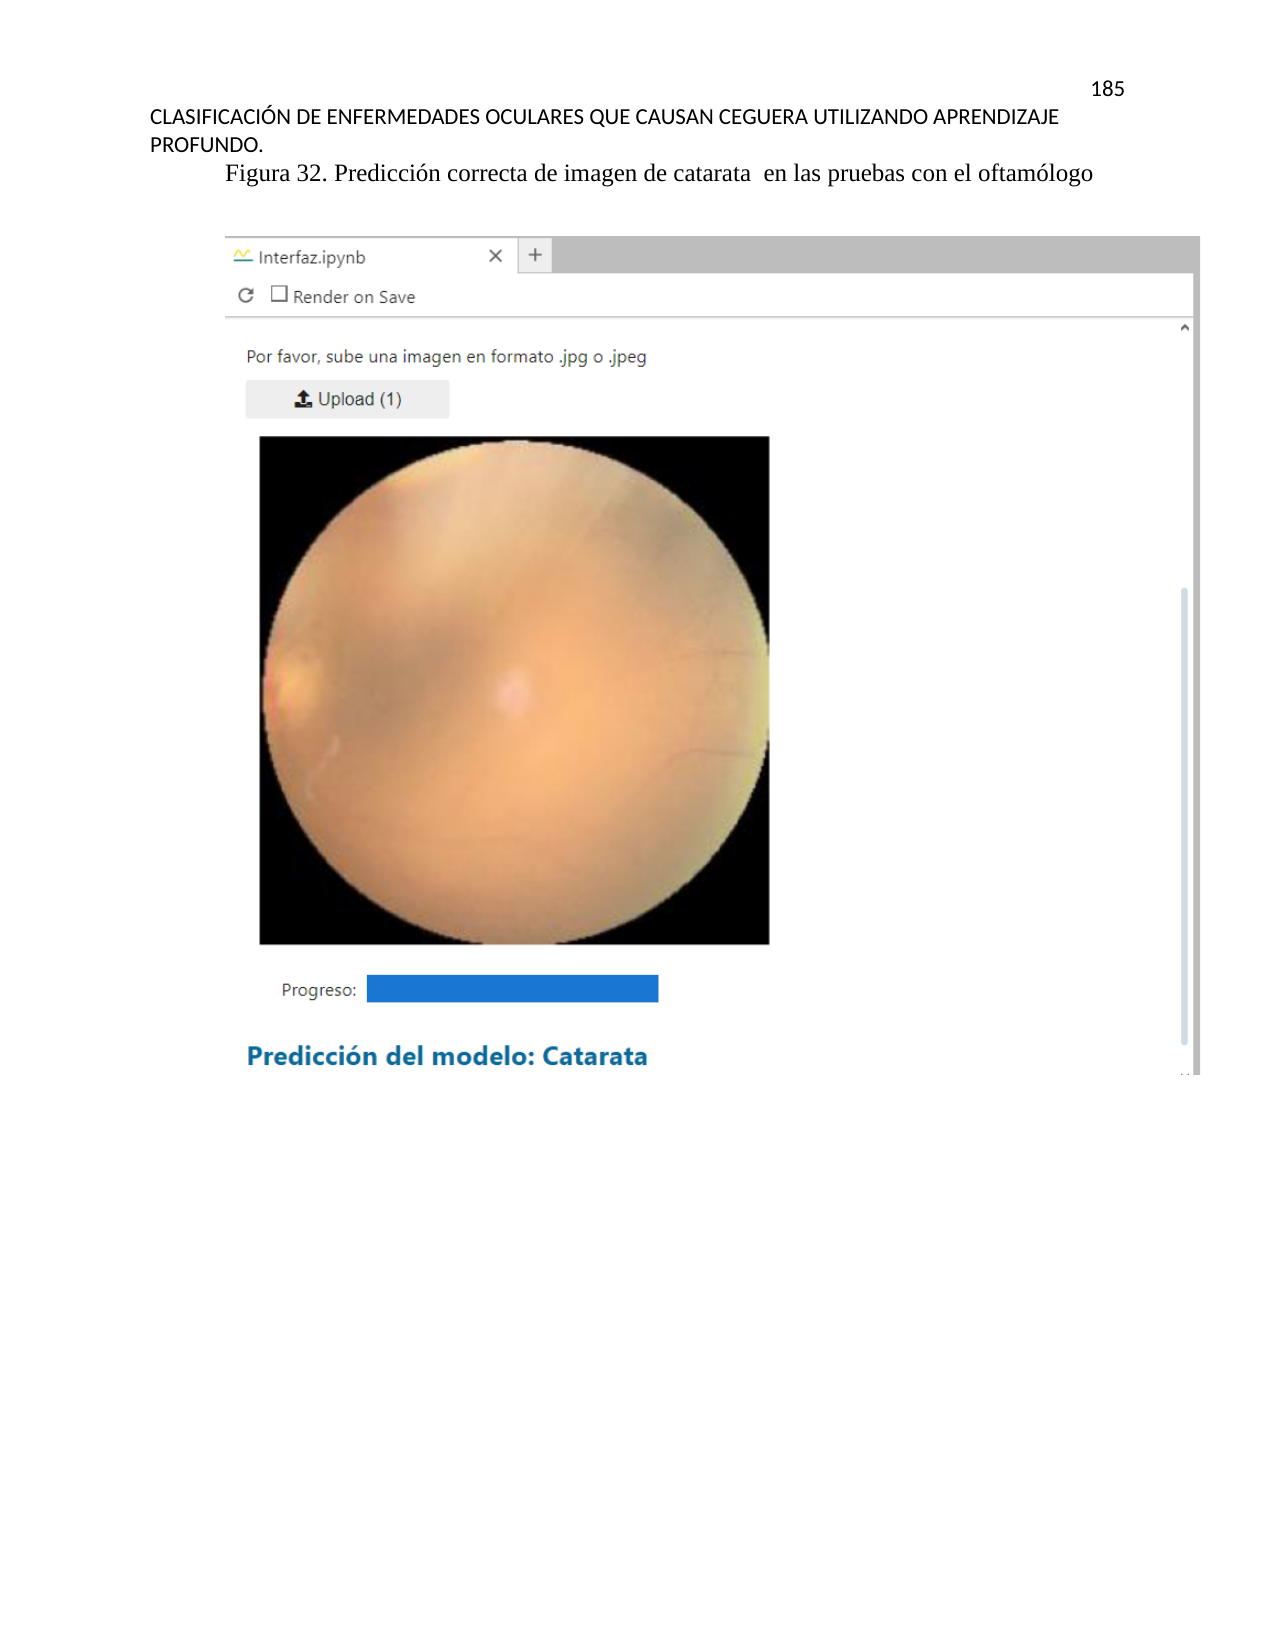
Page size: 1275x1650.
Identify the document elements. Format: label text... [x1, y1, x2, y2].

text Figura 32. Predicción correcta de imagen de catarata en las pruebas con el oftamólogo [150, 158, 1125, 187]
picture [225, 236, 1200, 1075]
